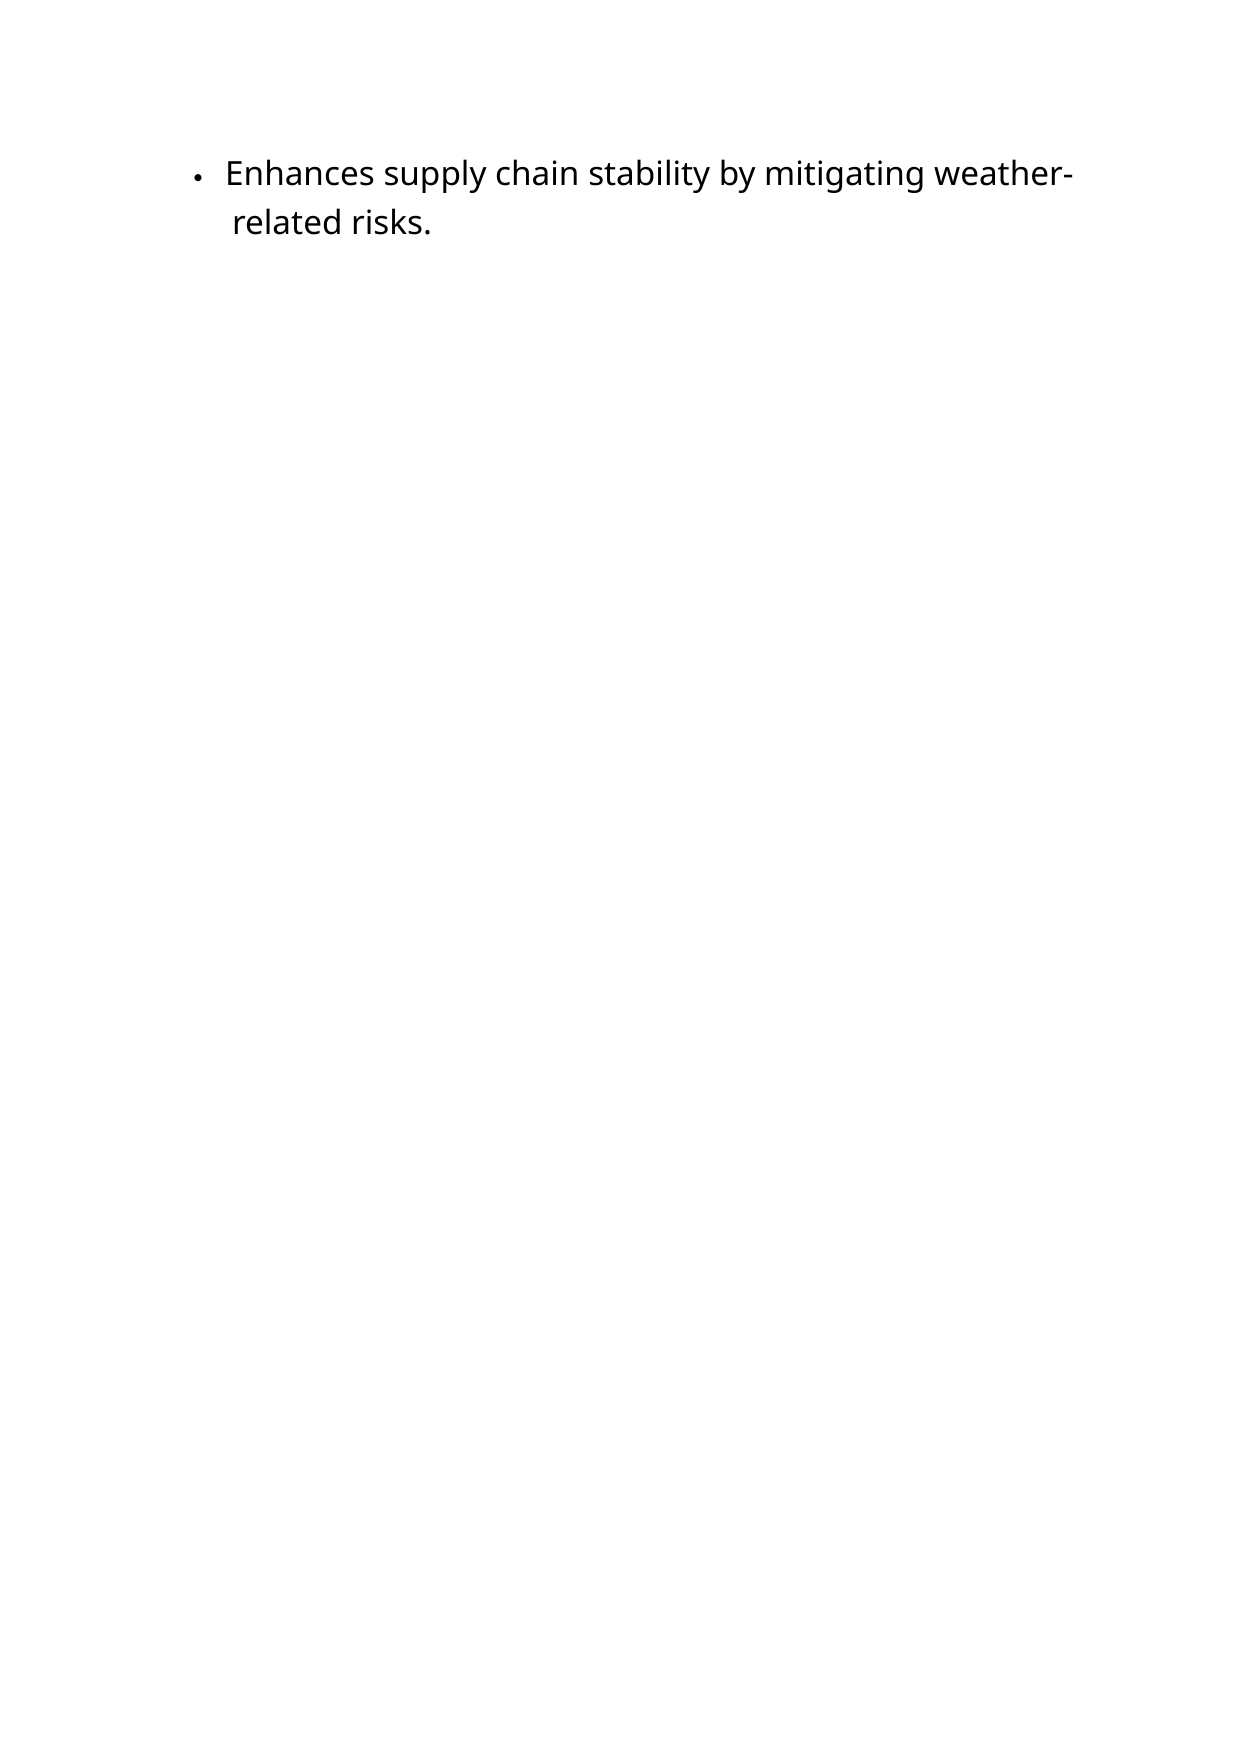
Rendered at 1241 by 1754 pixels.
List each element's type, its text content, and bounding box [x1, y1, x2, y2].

list Enhances supply chain stability by mitigating weather-related risks. [194, 150, 1090, 244]
